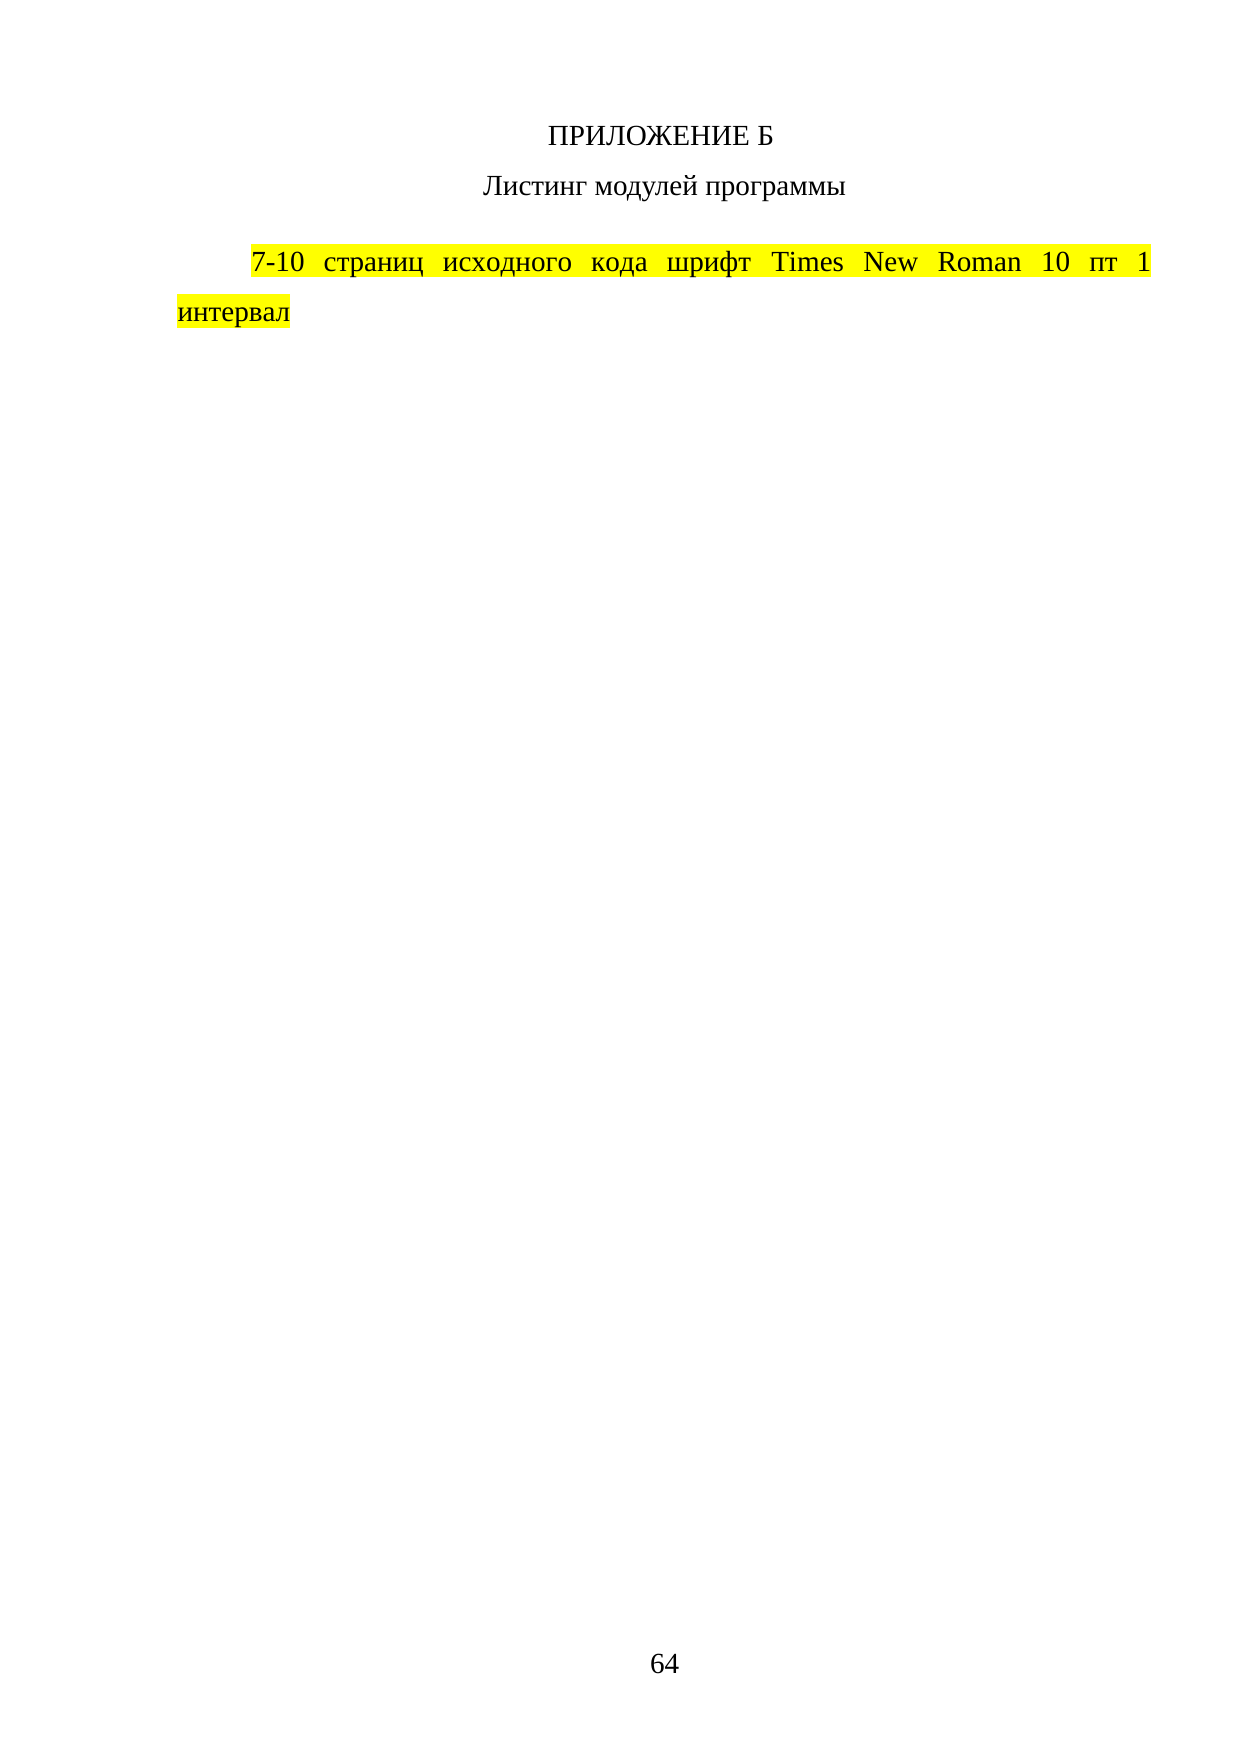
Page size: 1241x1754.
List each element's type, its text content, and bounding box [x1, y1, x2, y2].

text 7-10 страниц исходного кода шрифт Times New Roman 10 пт 1 интервал [177, 244, 1152, 328]
list ПРИЛОЖЕНИЕ Б Листинг модулей программы [177, 118, 1152, 202]
